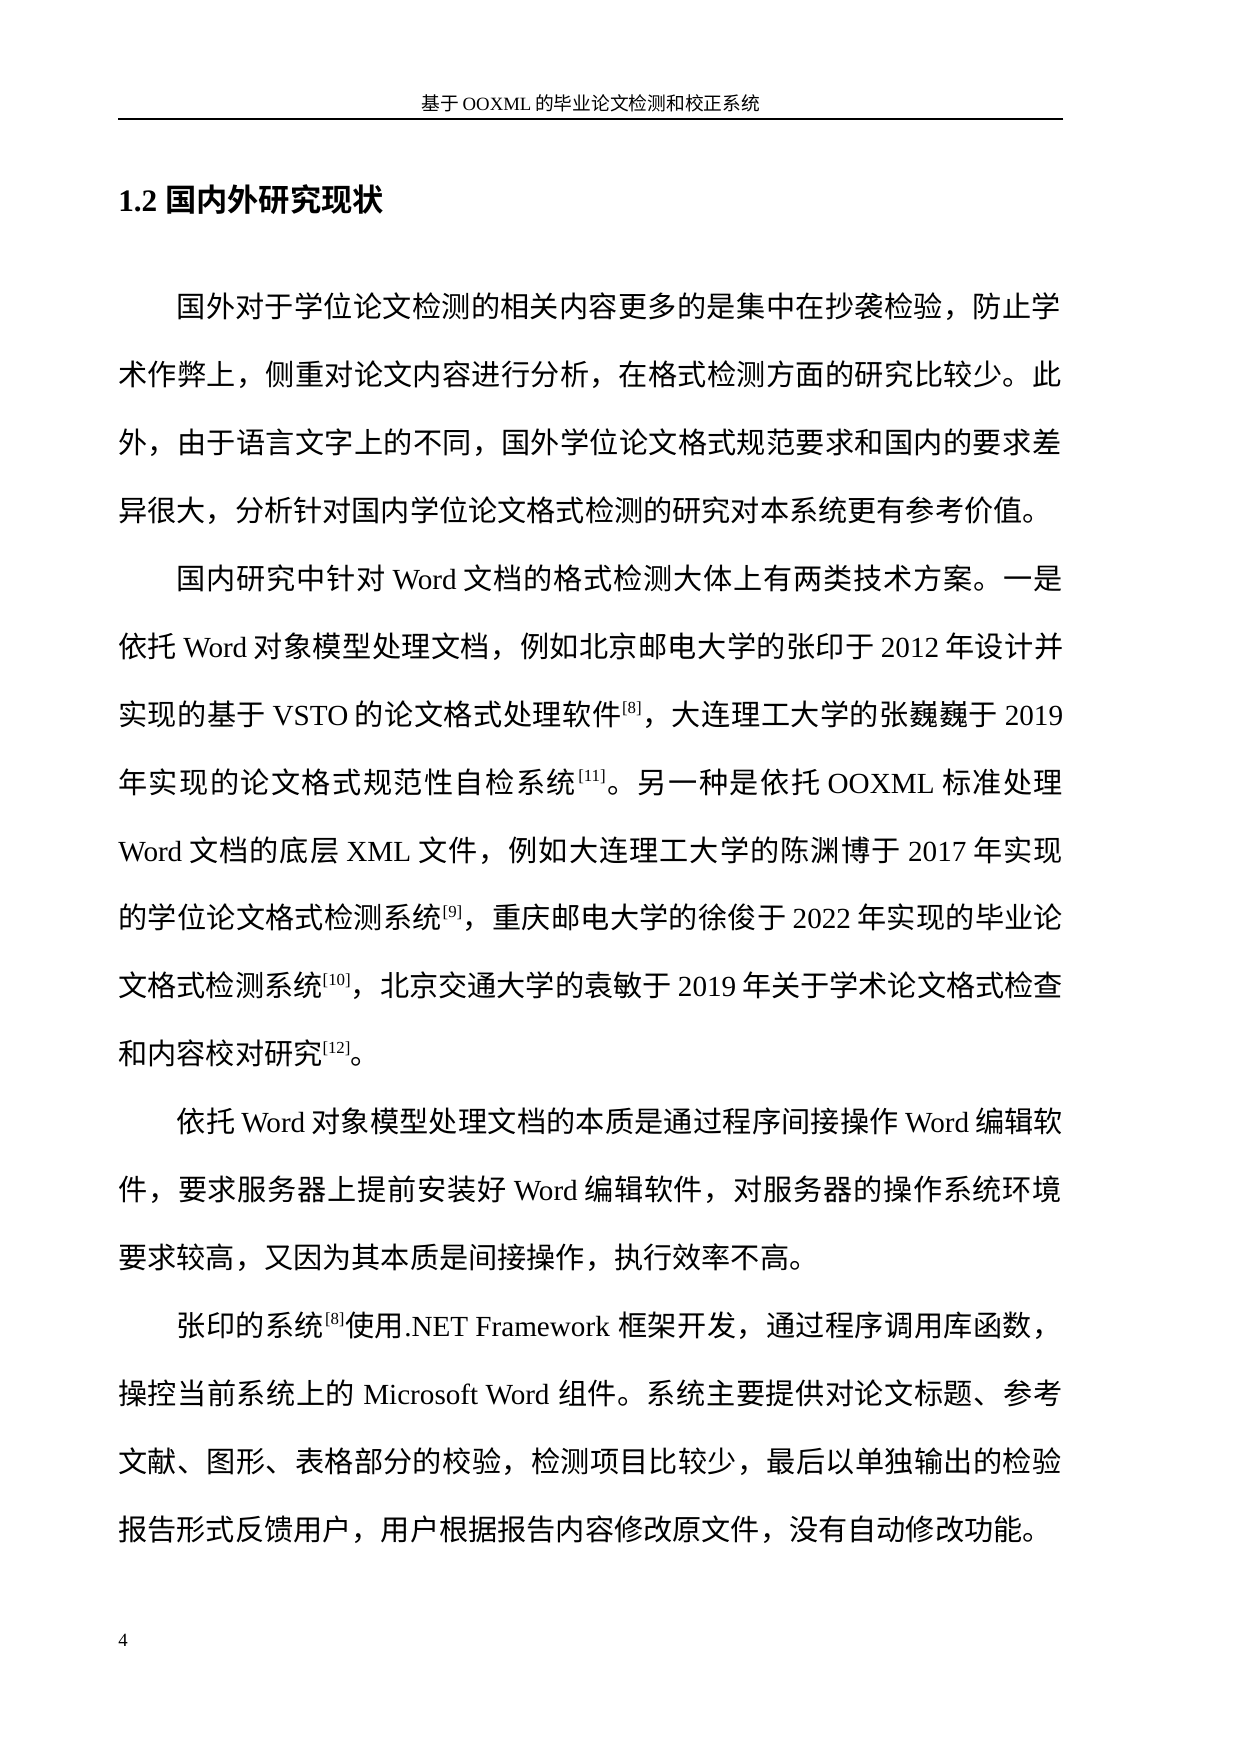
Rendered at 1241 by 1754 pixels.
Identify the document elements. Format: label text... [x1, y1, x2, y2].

subtitle 国内外研究现状 [118, 164, 1063, 232]
text 张印的系统[8]使用.NET Framework 框架开发，通过程序调用库函数，操控当前系统上的 Microsoft Word 组件。系统主要提供对论文标题、参考文献、图形、表格部分的校验，检测项目比较少，最后以单独输出的检验报告形式反馈用户，用户根据报告内容修改原文件，没有自动修改功能。 [118, 1290, 1063, 1561]
text 国内研究中针对Word文档的格式检测大体上有两类技术方案。一是依托Word对象模型处理文档，例如北京邮电大学的张印于2012年设计并实现的基于VSTO的论文格式处理软件[8]，大连理工大学的张巍巍于2019年实现的论文格式规范性自检系统[11]。另一种是依托OOXML标准处理Word文档的底层XML文件，例如大连理工大学的陈渊博于2017年实现的学位论文格式检测系统[9]，重庆邮电大学的徐俊于2022年实现的毕业论文格式检测系统[10]，北京交通大学的袁敏于2019年关于学术论文格式检查和内容校对研究[12]。 [118, 543, 1063, 1086]
text 依托Word对象模型处理文档的本质是通过程序间接操作Word编辑软件，要求服务器上提前安装好Word编辑软件，对服务器的操作系统环境要求较高，又因为其本质是间接操作，执行效率不高。 [118, 1086, 1063, 1290]
text 国外对于学位论文检测的相关内容更多的是集中在抄袭检验，防止学术作弊上，侧重对论文内容进行分析，在格式检测方面的研究比较少。此外，由于语言文字上的不同，国外学位论文格式规范要求和国内的要求差异很大，分析针对国内学位论文格式检测的研究对本系统更有参考价值。 [118, 271, 1063, 543]
